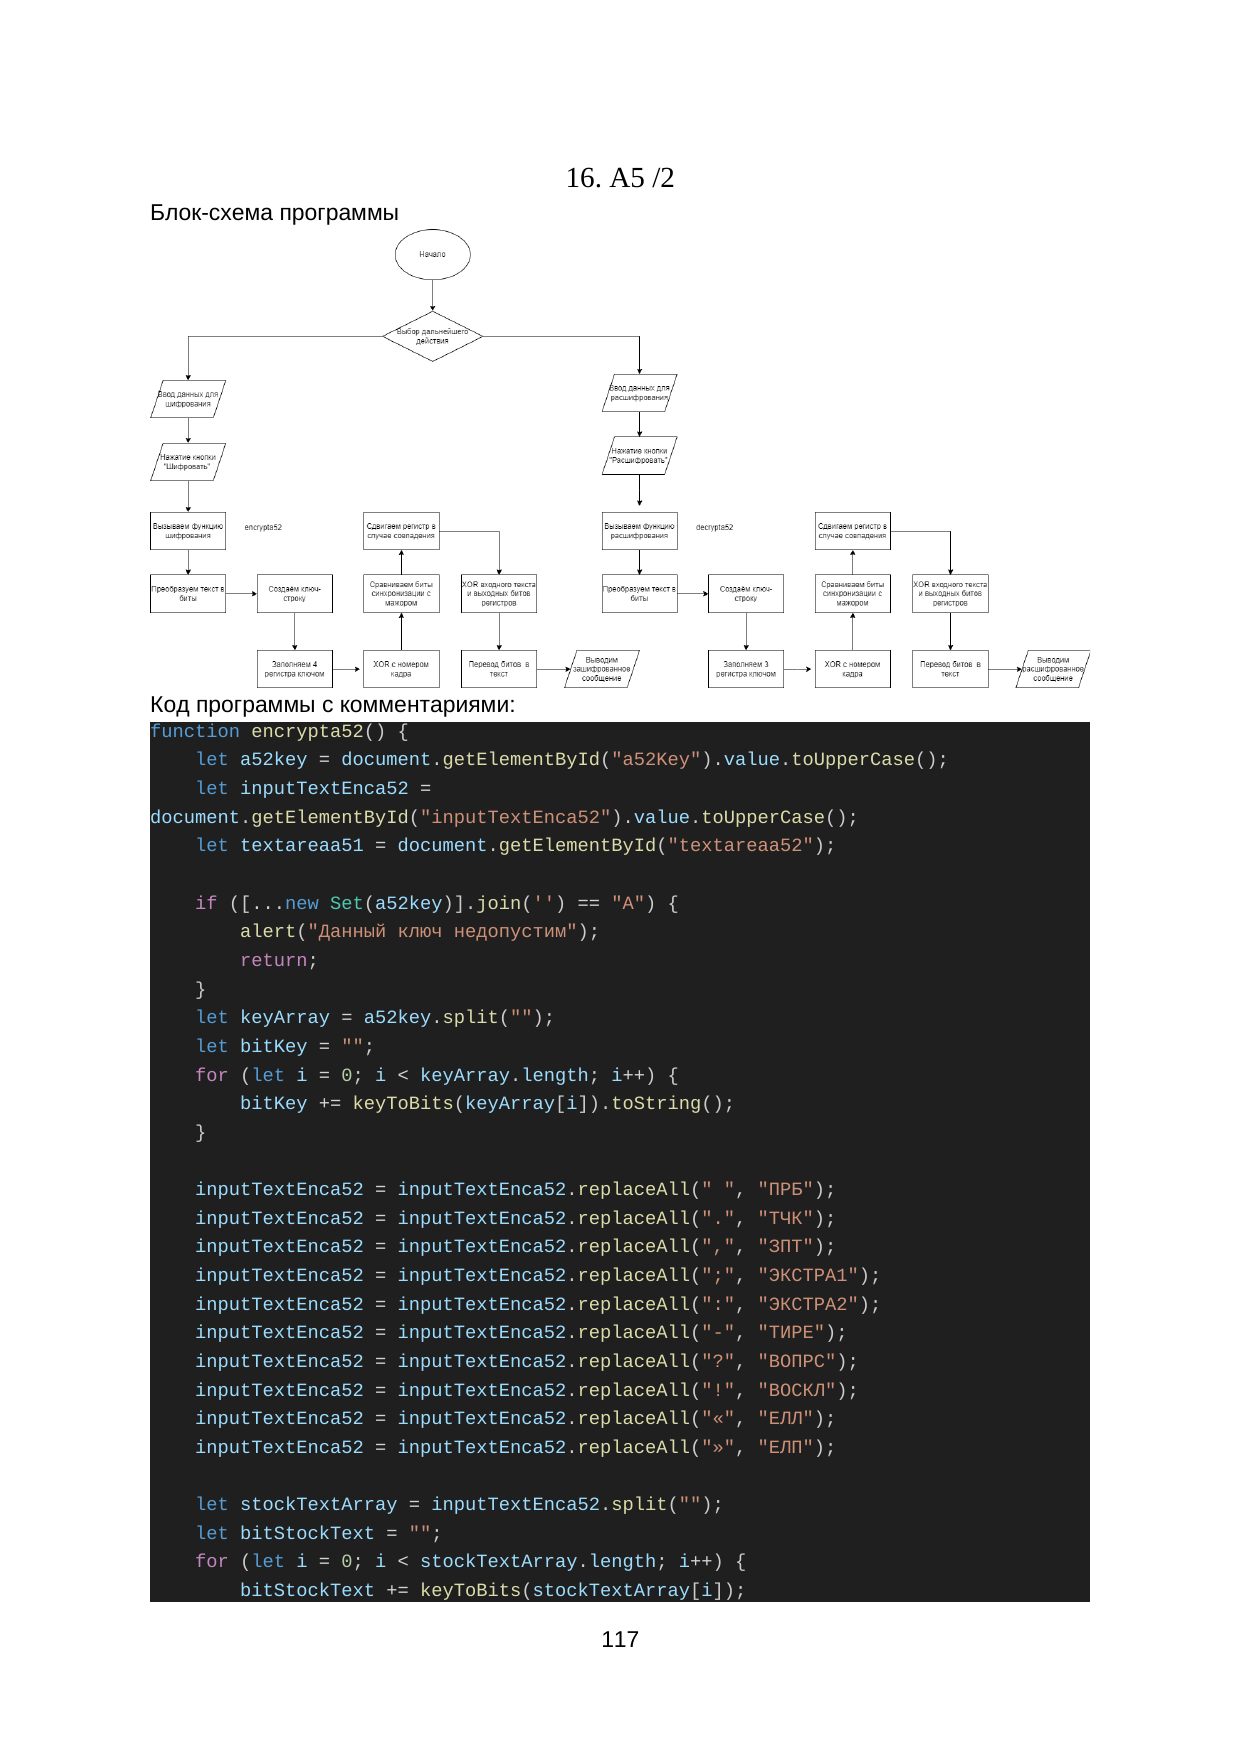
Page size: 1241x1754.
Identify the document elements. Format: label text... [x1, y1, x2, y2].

text inputTextEnca52 = inputTextEnca52.replaceAll("!", "ВОСКЛ"); [150, 1380, 1090, 1402]
text inputTextEnca52 = inputTextEnca52.replaceAll("«", "ЕЛЛ"); [150, 1409, 1090, 1430]
text alert("Данный ключ недопустим"); [150, 922, 1090, 943]
text let bitKey = ""; [150, 1037, 1090, 1058]
text inputTextEnca52 = inputTextEnca52.replaceAll(",", "ЗПТ"); [150, 1237, 1090, 1258]
text let keyArray = a52key.split(""); [150, 1008, 1090, 1029]
text let textareaa51 = document.getElementById("textareaa52"); [150, 836, 1090, 857]
text 16. А5 /2 [150, 160, 1090, 194]
text inputTextEnca52 = inputTextEnca52.replaceAll(" ", "ПРБ"); [150, 1180, 1090, 1201]
text inputTextEnca52 = inputTextEnca52.replaceAll(";", "ЭКСТРА1"); [150, 1266, 1090, 1287]
text return; [150, 951, 1090, 972]
text let bitStockText = ""; [150, 1524, 1090, 1545]
text let inputTextEnca52 = document.getElementById("inputTextEnca52").value.toUpperCase(); [150, 779, 1090, 829]
picture [150, 229, 1091, 688]
text bitKey += keyToBits(keyArray[i]).toString(); [150, 1094, 1090, 1115]
text for (let i = 0; i < stockTextArray.length; i++) { [150, 1552, 1090, 1573]
text let stockTextArray = inputTextEnca52.split(""); [150, 1495, 1090, 1516]
text if ([...new Set(a52key)].join('') == "А") { [150, 893, 1090, 915]
text for (let i = 0; i < keyArray.length; i++) { [150, 1065, 1090, 1087]
text } [150, 1123, 1090, 1144]
text inputTextEnca52 = inputTextEnca52.replaceAll(":", "ЭКСТРА2"); [150, 1294, 1090, 1316]
text Код программы с комментариями: [150, 691, 1090, 718]
text } [150, 979, 1090, 1001]
text function encrypta52() { [150, 722, 1090, 743]
text inputTextEnca52 = inputTextEnca52.replaceAll("»", "ЕЛП"); [150, 1438, 1090, 1459]
text bitStockText += keyToBits(stockTextArray[i]); [150, 1581, 1090, 1602]
text inputTextEnca52 = inputTextEnca52.replaceAll(".", "ТЧК"); [150, 1208, 1090, 1230]
text let a52key = document.getElementById("a52Key").value.toUpperCase(); [150, 750, 1090, 771]
text Блок-схема программы [150, 199, 1090, 225]
text inputTextEnca52 = inputTextEnca52.replaceAll("?", "ВОПРС"); [150, 1352, 1090, 1373]
text inputTextEnca52 = inputTextEnca52.replaceAll("-", "ТИРЕ"); [150, 1323, 1090, 1344]
